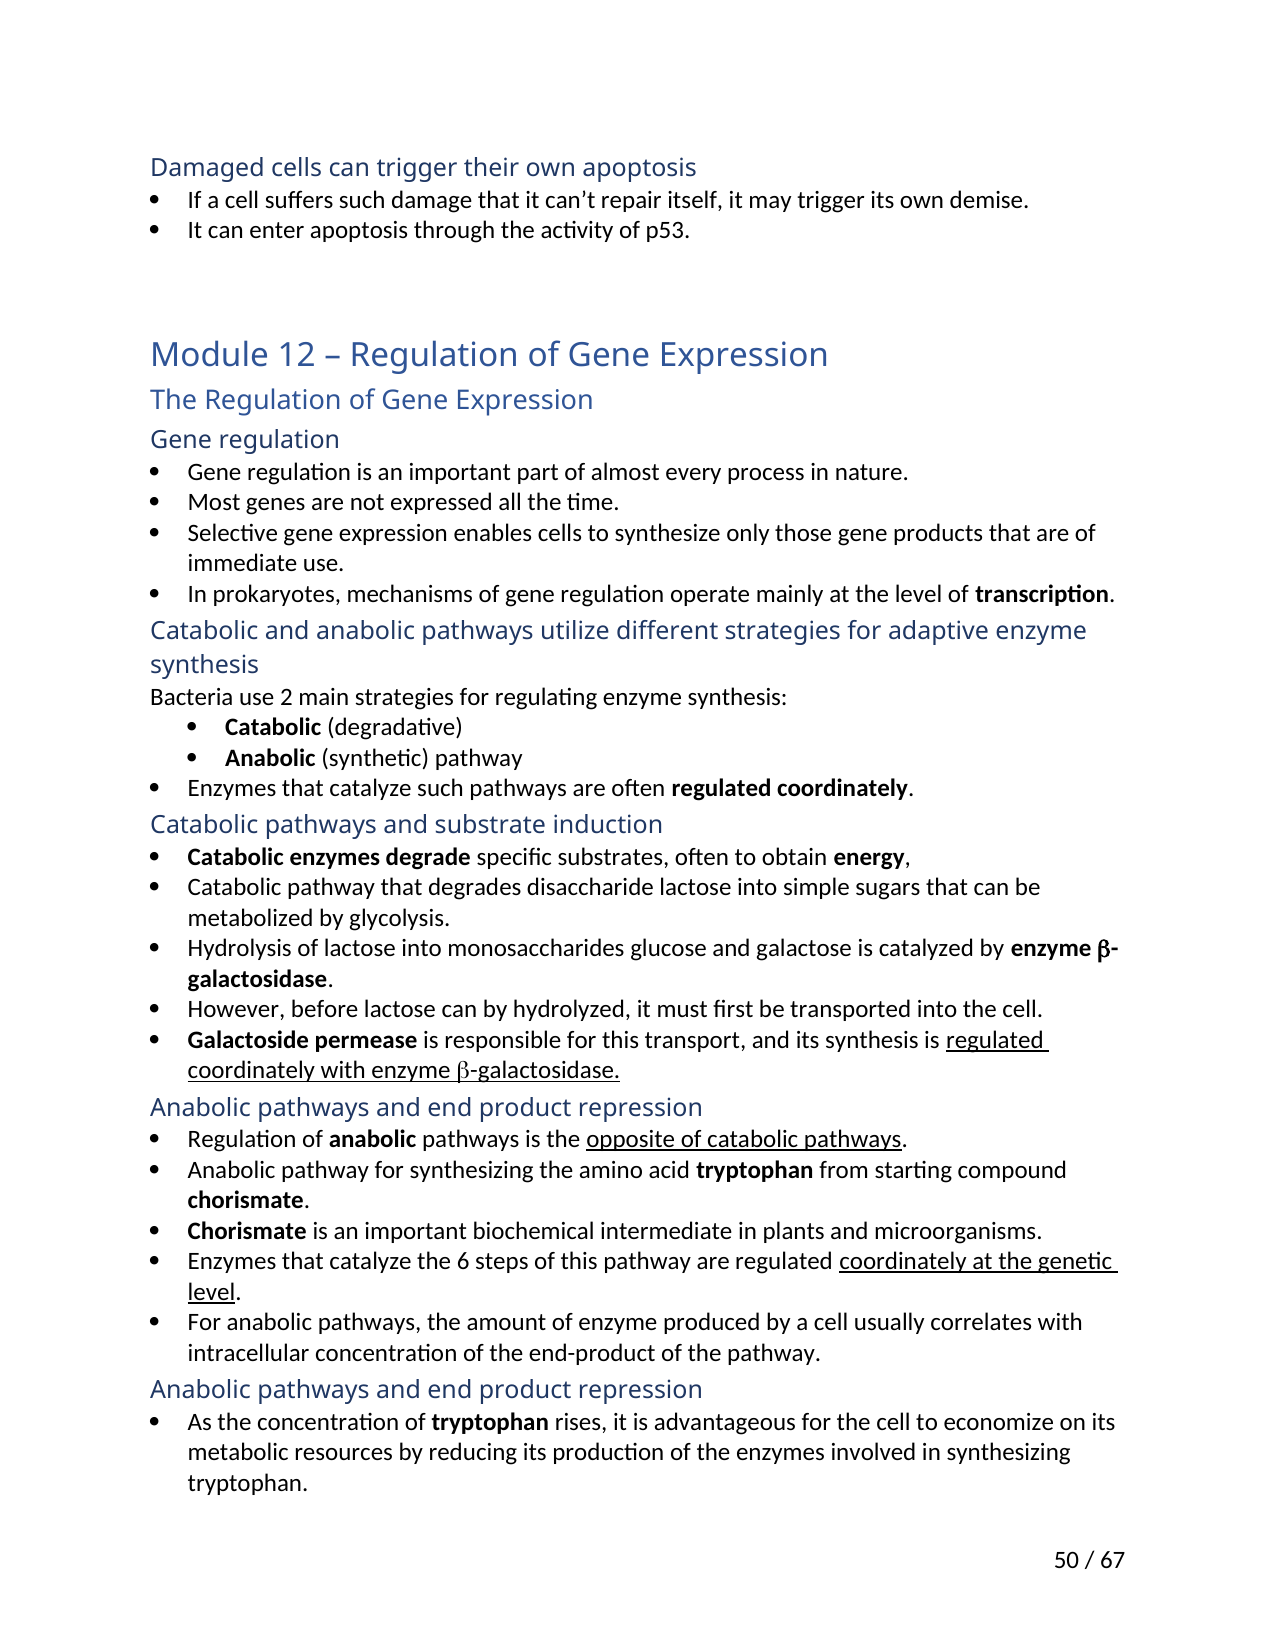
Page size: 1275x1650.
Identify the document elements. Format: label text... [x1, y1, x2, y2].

list Chorismate is an important biochemical intermediate in plants and microorganisms. [150, 1215, 1125, 1246]
list Catabolic enzymes degrade specific substrates, often to obtain energy, [150, 841, 1125, 872]
subtitle Catabolic and anabolic pathways utilize different strategies for adaptive enzyme synthesis [150, 613, 1125, 681]
list Anabolic (synthetic) pathway [187, 742, 1125, 772]
list Galactoside permease is responsible for this transport, and its synthesis is regulated coordinately with enzyme -galactosidase. [150, 1024, 1125, 1085]
list If a cell suffers such damage that it can’t repair itself, it may trigger its own demise. [150, 184, 1125, 214]
list Gene regulation is an important part of almost every process in nature. [150, 456, 1125, 486]
list Anabolic pathway for synthesizing the amino acid tryptophan from starting compound chorismate. [150, 1154, 1125, 1215]
list Most genes are not expressed all the time. [150, 486, 1125, 517]
list As the concentration of tryptophan rises, it is advantageous for the cell to economize on its metabolic resources by reducing its production of the enzymes involved in synthesizing tryptophan. [150, 1406, 1125, 1497]
subtitle Gene regulation [150, 422, 1125, 456]
list Hydrolysis of lactose into monosaccharides glucose and galactose is catalyzed by enzyme -galactosidase. [150, 933, 1125, 994]
subtitle Module 12 – Regulation of Gene Expression [150, 331, 1125, 377]
list It can enter apoptosis through the activity of p53. [150, 214, 1125, 245]
list Enzymes that catalyze the 6 steps of this pathway are regulated coordinately at the genetic level. [150, 1246, 1125, 1307]
list Enzymes that catalyze such pathways are often regulated coordinately. [150, 772, 1125, 803]
text Bacteria use 2 main strategies for regulating enzyme synthesis: [150, 681, 1125, 711]
list In prokaryotes, mechanisms of gene regulation operate mainly at the level of transcription. [150, 578, 1125, 608]
list Catabolic (degradative) [187, 711, 1125, 742]
list Regulation of anabolic pathways is the opposite of catabolic pathways. [150, 1123, 1125, 1154]
list However, before lactose can by hydrolyzed, it must first be transported into the cell. [150, 994, 1125, 1024]
subtitle The Regulation of Gene Expression [150, 381, 1125, 418]
subtitle Anabolic pathways and end product repression [150, 1089, 1125, 1123]
list Catabolic pathway that degrades disaccharide lactose into simple sugars that can be metabolized by glycolysis. [150, 872, 1125, 933]
subtitle Anabolic pathways and end product repression [150, 1372, 1125, 1406]
list For anabolic pathways, the amount of enzyme produced by a cell usually correlates with intracellular concentration of the end-product of the pathway. [150, 1307, 1125, 1368]
list Selective gene expression enables cells to synthesize only those gene products that are of immediate use. [150, 517, 1125, 578]
subtitle Damaged cells can trigger their own apoptosis [150, 150, 1125, 184]
subtitle Catabolic pathways and substrate induction [150, 807, 1125, 841]
